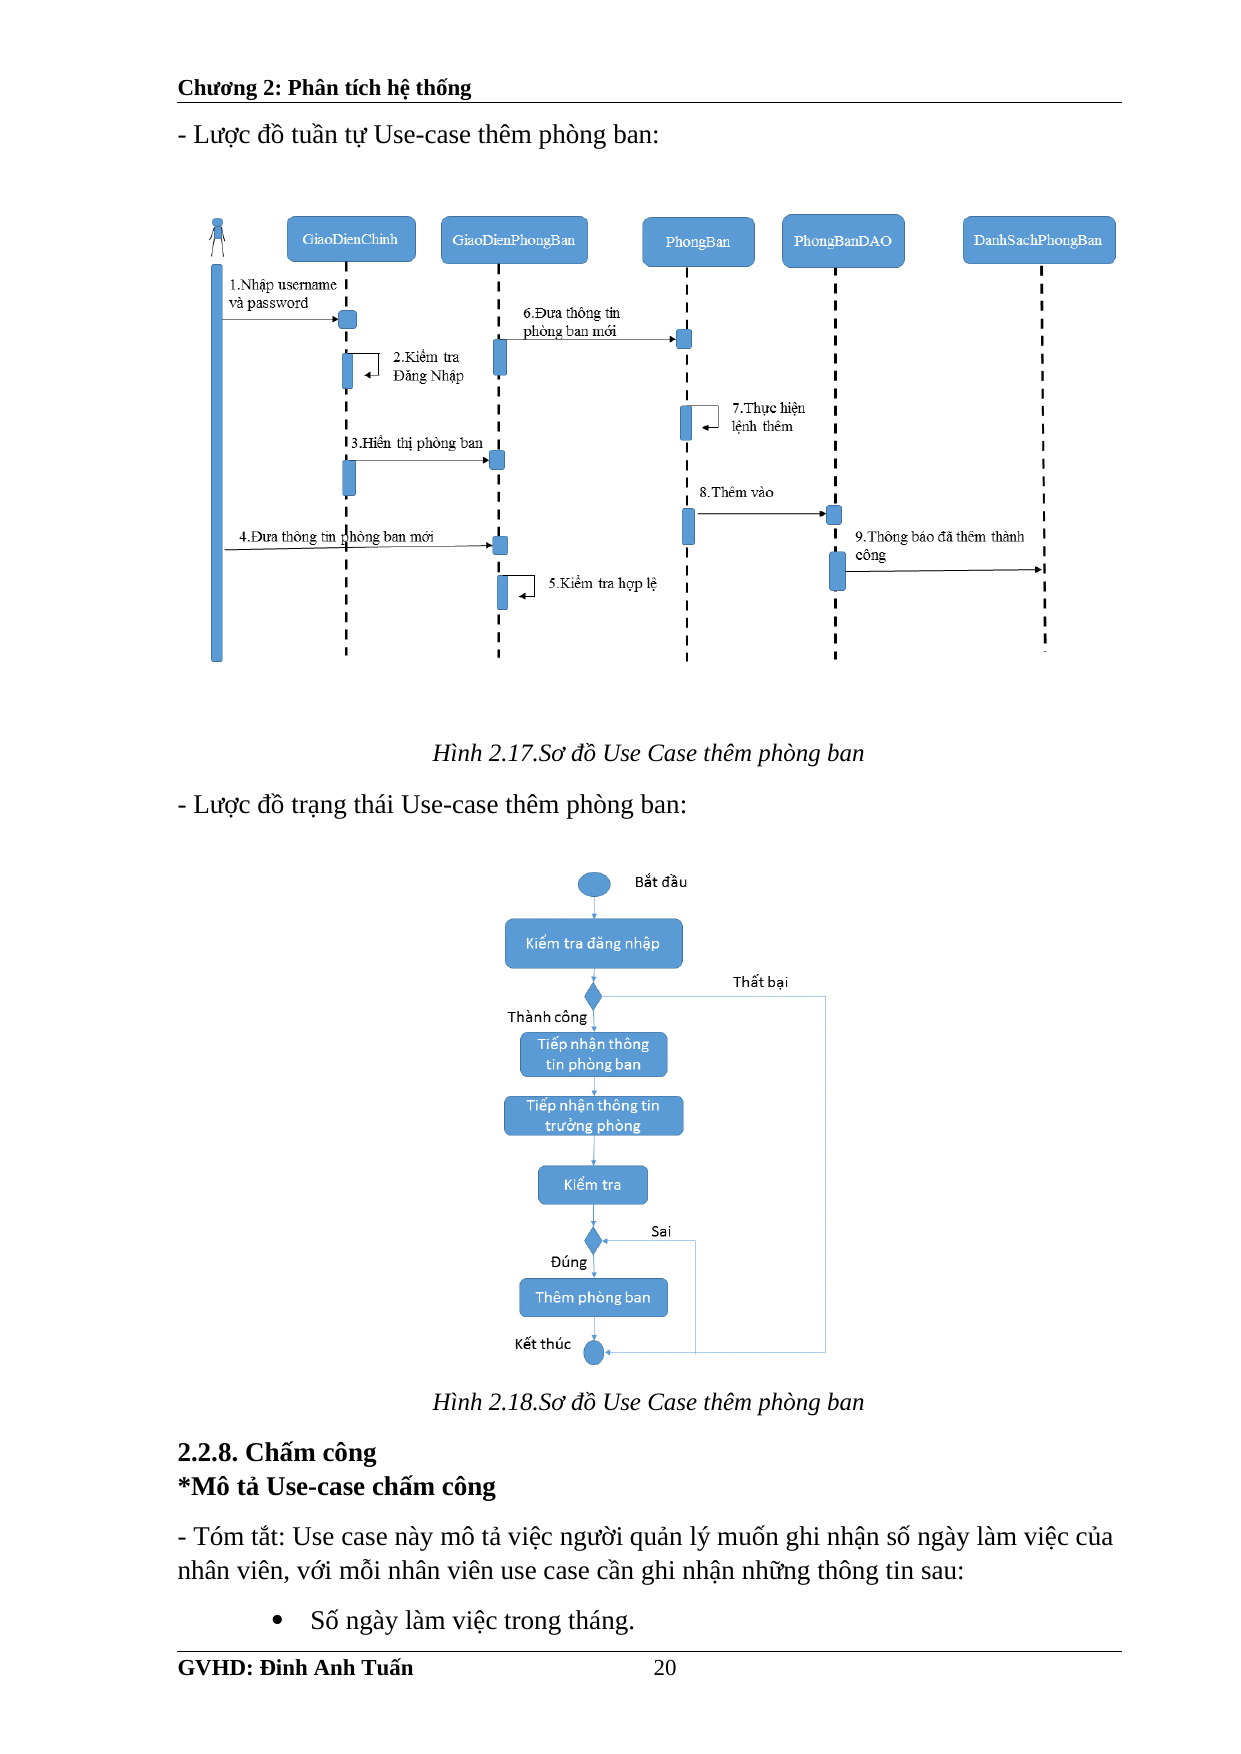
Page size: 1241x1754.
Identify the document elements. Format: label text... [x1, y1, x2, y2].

text - Lược đồ tuần tự Use-case thêm phòng ban: [177, 118, 1122, 149]
subtitle 2.2.8. Chấm công [177, 1437, 1122, 1468]
list Số ngày làm việc trong tháng. [273, 1604, 1122, 1635]
text - Tóm tắt: Use case này mô tả việc người quản lý muốn ghi nhận số ngày làm việc của nhân viên, với mỗi nhân viên use case cần ghi nhận những thông tin sau: [177, 1520, 1122, 1585]
picture [177, 868, 1067, 1369]
text *Mô tả Use-case chấm công [177, 1470, 1122, 1501]
picture [177, 168, 1175, 720]
text - Lược đồ trạng thái Use-case thêm phòng ban: [177, 788, 1122, 819]
